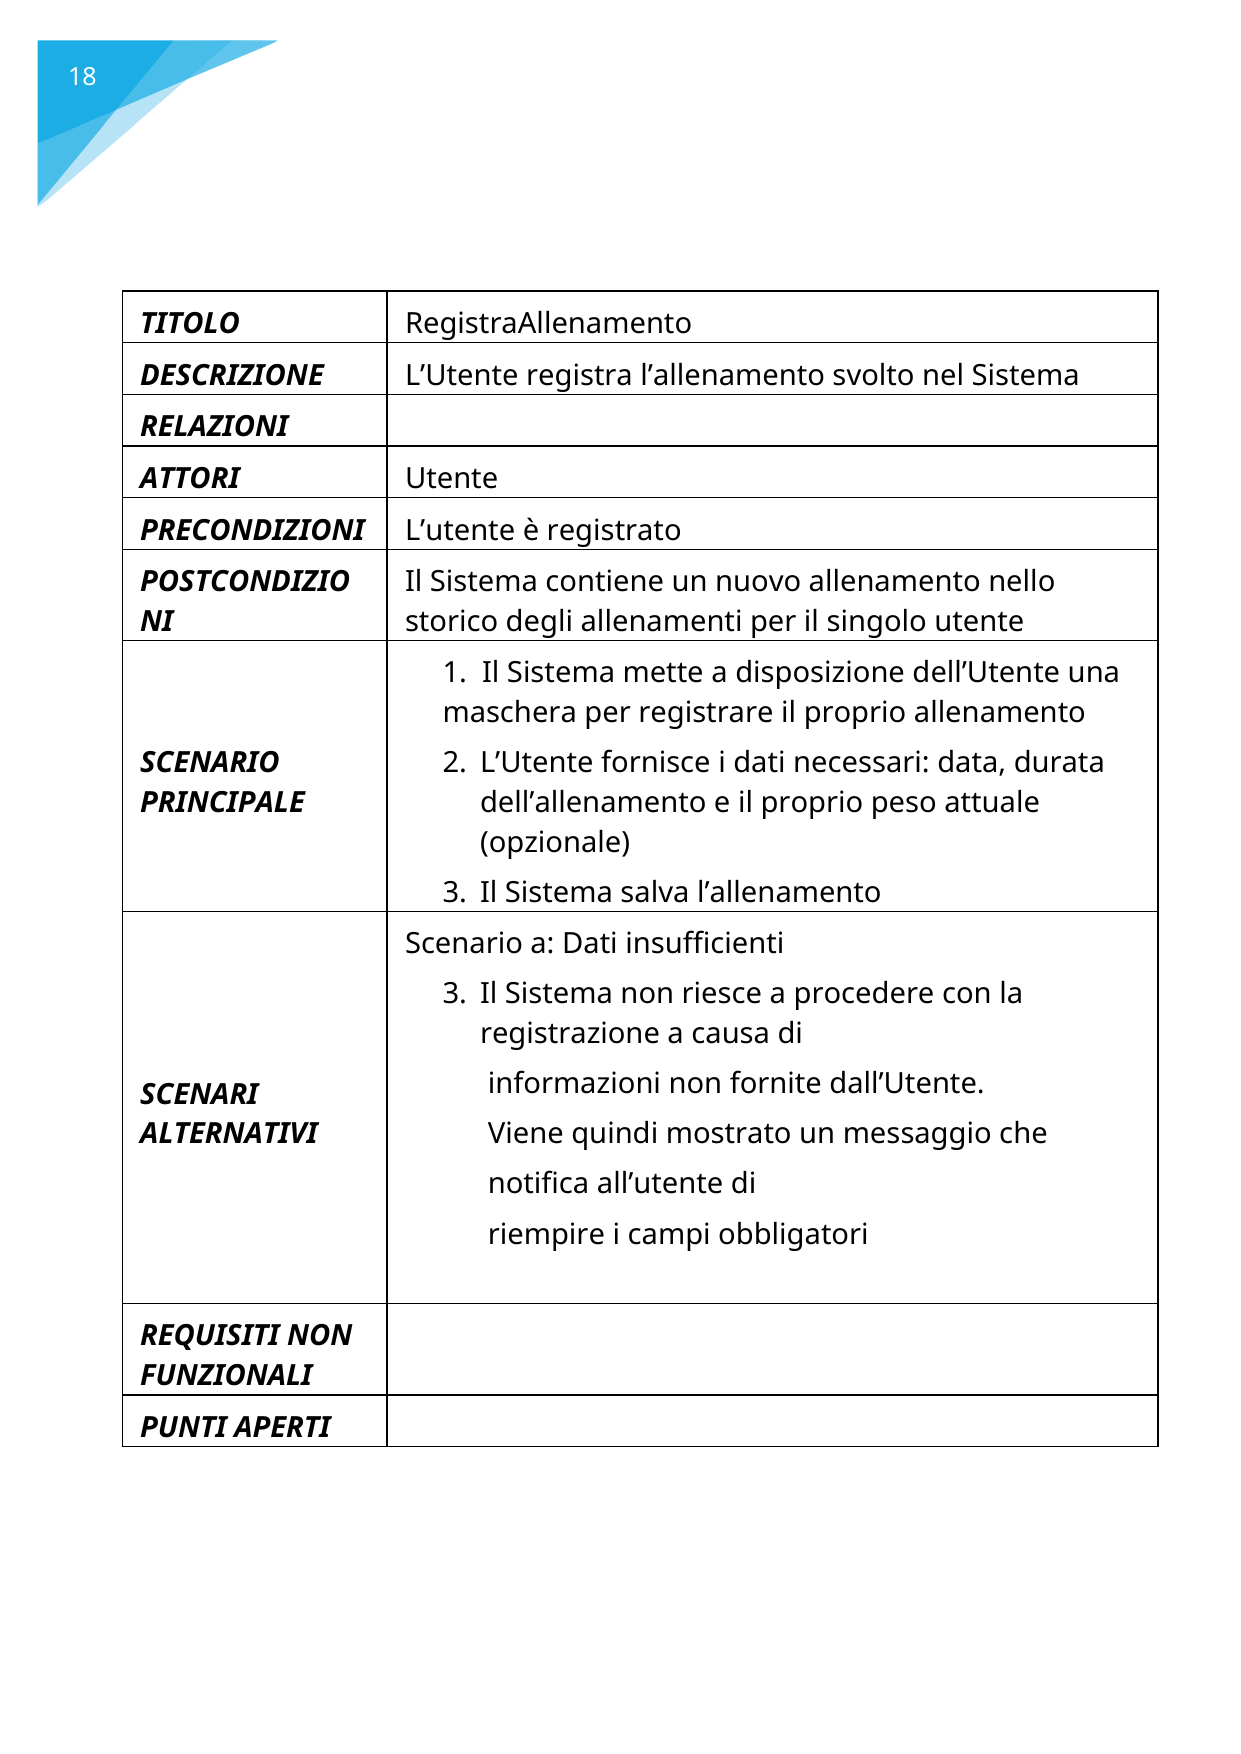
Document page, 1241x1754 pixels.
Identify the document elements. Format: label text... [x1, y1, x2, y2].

table_header TITOLO [123, 292, 386, 342]
picture [37, 40, 279, 209]
table_cell [388, 395, 1157, 445]
table_cell REQUISITI NON FUNZIONALI [123, 1304, 386, 1394]
table_cell Utente [388, 447, 1157, 497]
table_cell DESCRIZIONE [123, 343, 386, 393]
table_cell ATTORI [123, 447, 386, 497]
table_cell PUNTI APERTI [123, 1396, 386, 1446]
table_cell SCENARI ALTERNATIVI [123, 912, 386, 1303]
table_cell [388, 1304, 1157, 1394]
table_cell L’utente è registrato [388, 498, 1157, 548]
table_cell POSTCONDIZIONI [123, 550, 386, 640]
table_cell Scenario a: Dati insufficienti Il Sistema non riesce a procedere con la registrazione a causa di informazioni non fornite dall’Utente. Viene quindi mostrato un messaggio che notifica all’utente di riempire i campi obbligatori [388, 912, 1157, 1303]
table_cell RELAZIONI [123, 395, 386, 445]
table_cell L’Utente registra l’allenamento svolto nel Sistema [388, 343, 1157, 393]
table_cell SCENARIO PRINCIPALE [123, 641, 386, 911]
table_cell PRECONDIZIONI [123, 498, 386, 548]
table_cell Il Sistema contiene un nuovo allenamento nello storico degli allenamenti per il singolo utente [388, 550, 1157, 640]
table_header RegistraAllenamento [388, 292, 1157, 342]
table_cell [388, 1396, 1157, 1446]
table_cell 1. Il Sistema mette a disposizione dell’Utente una maschera per registrare il proprio allenamento L’Utente fornisce i dati necessari: data, durata dell’allenamento e il proprio peso attuale (opzionale) Il Sistema salva l’allenamento [388, 641, 1157, 911]
